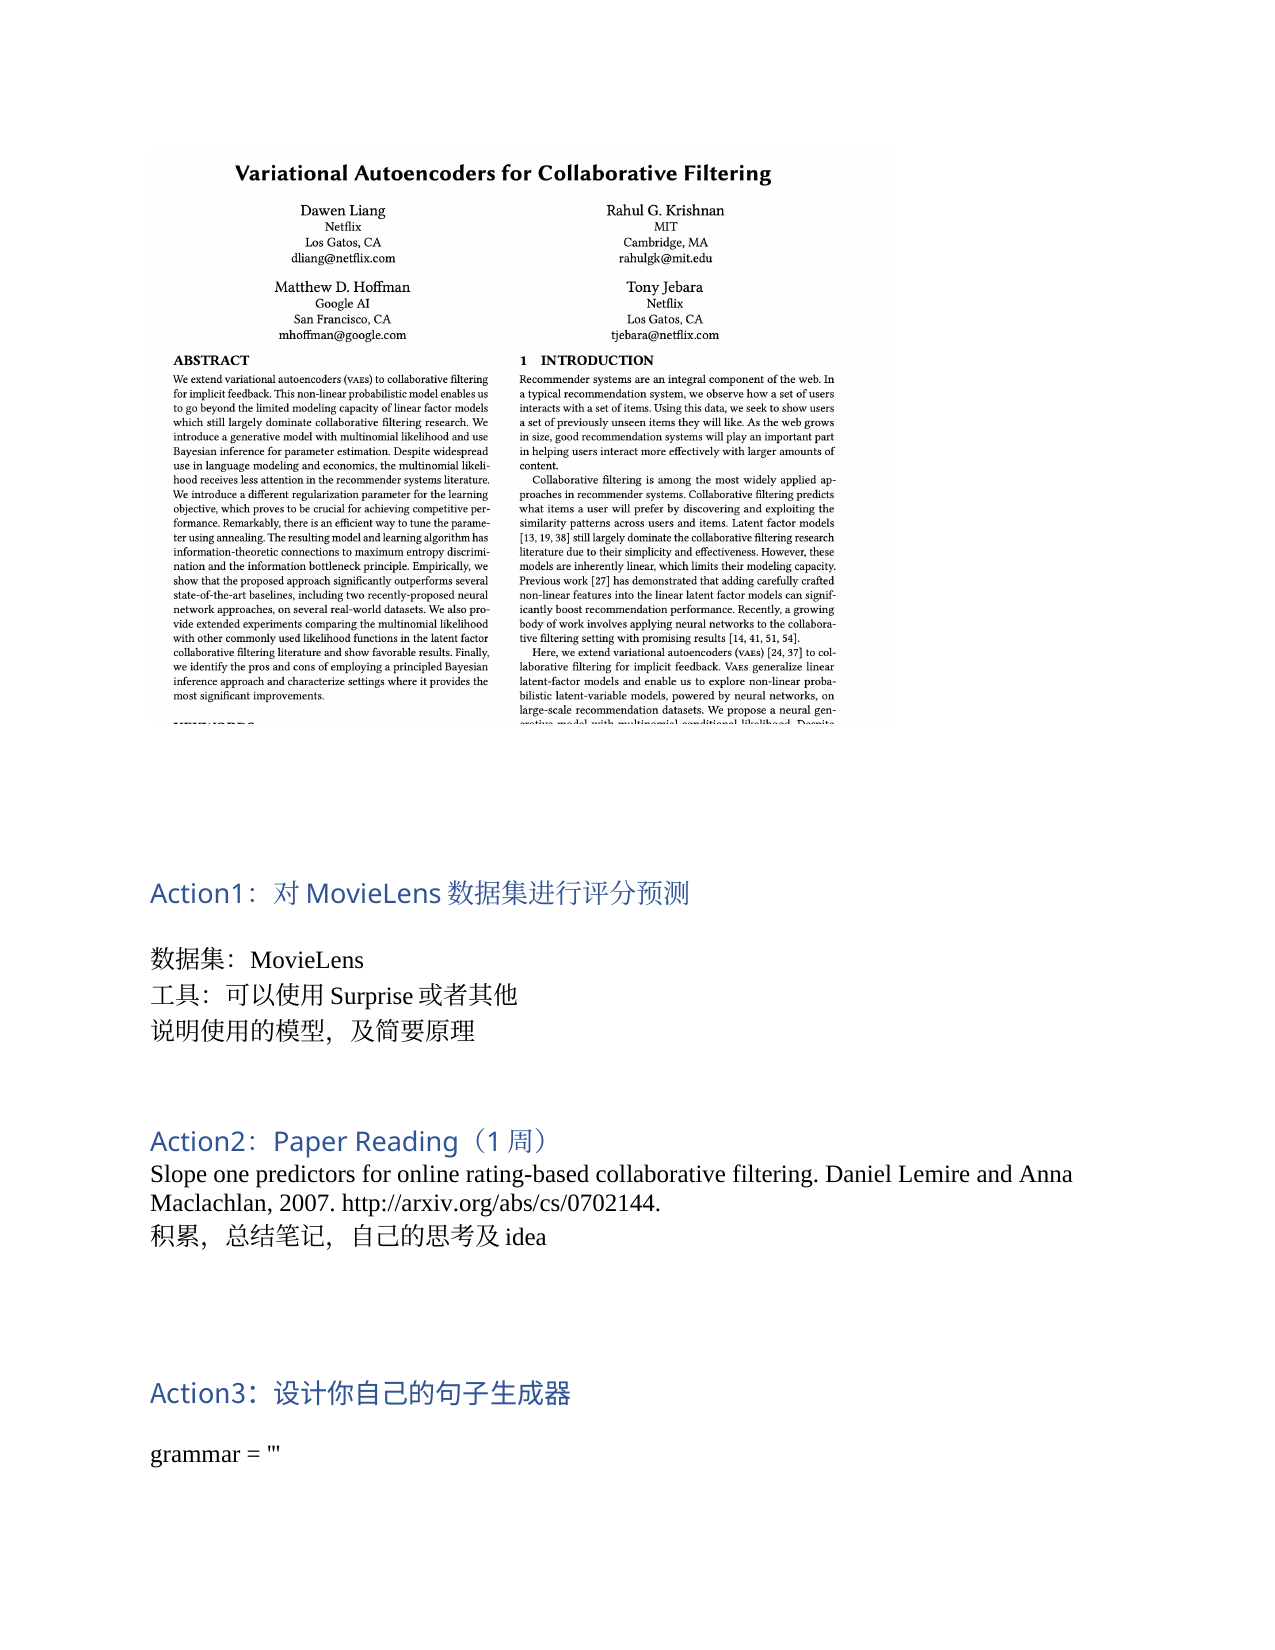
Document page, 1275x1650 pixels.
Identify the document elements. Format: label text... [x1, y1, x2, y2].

text 积累，总结笔记，自己的思考及idea [150, 1216, 1125, 1252]
text 工具：可以使用Surprise或者其他 [150, 976, 1125, 1012]
text grammar = ''' [150, 1439, 1125, 1468]
picture [150, 150, 893, 724]
subtitle Action2：Paper Reading（1周） [150, 1120, 1125, 1159]
text 数据集：MovieLens [150, 940, 1125, 976]
subtitle Action3：设计你自己的句子生成器 [150, 1372, 1125, 1411]
text Slope one predictors for online rating-based collaborative filtering. Daniel Lemire and Anna Maclachlan, 2007. http://arxiv.org/abs/cs/0702144. [150, 1159, 1125, 1216]
text 说明使用的模型，及简要原理 [150, 1012, 1125, 1048]
subtitle Action1：对MovieLens数据集进行评分预测 [150, 872, 1125, 911]
